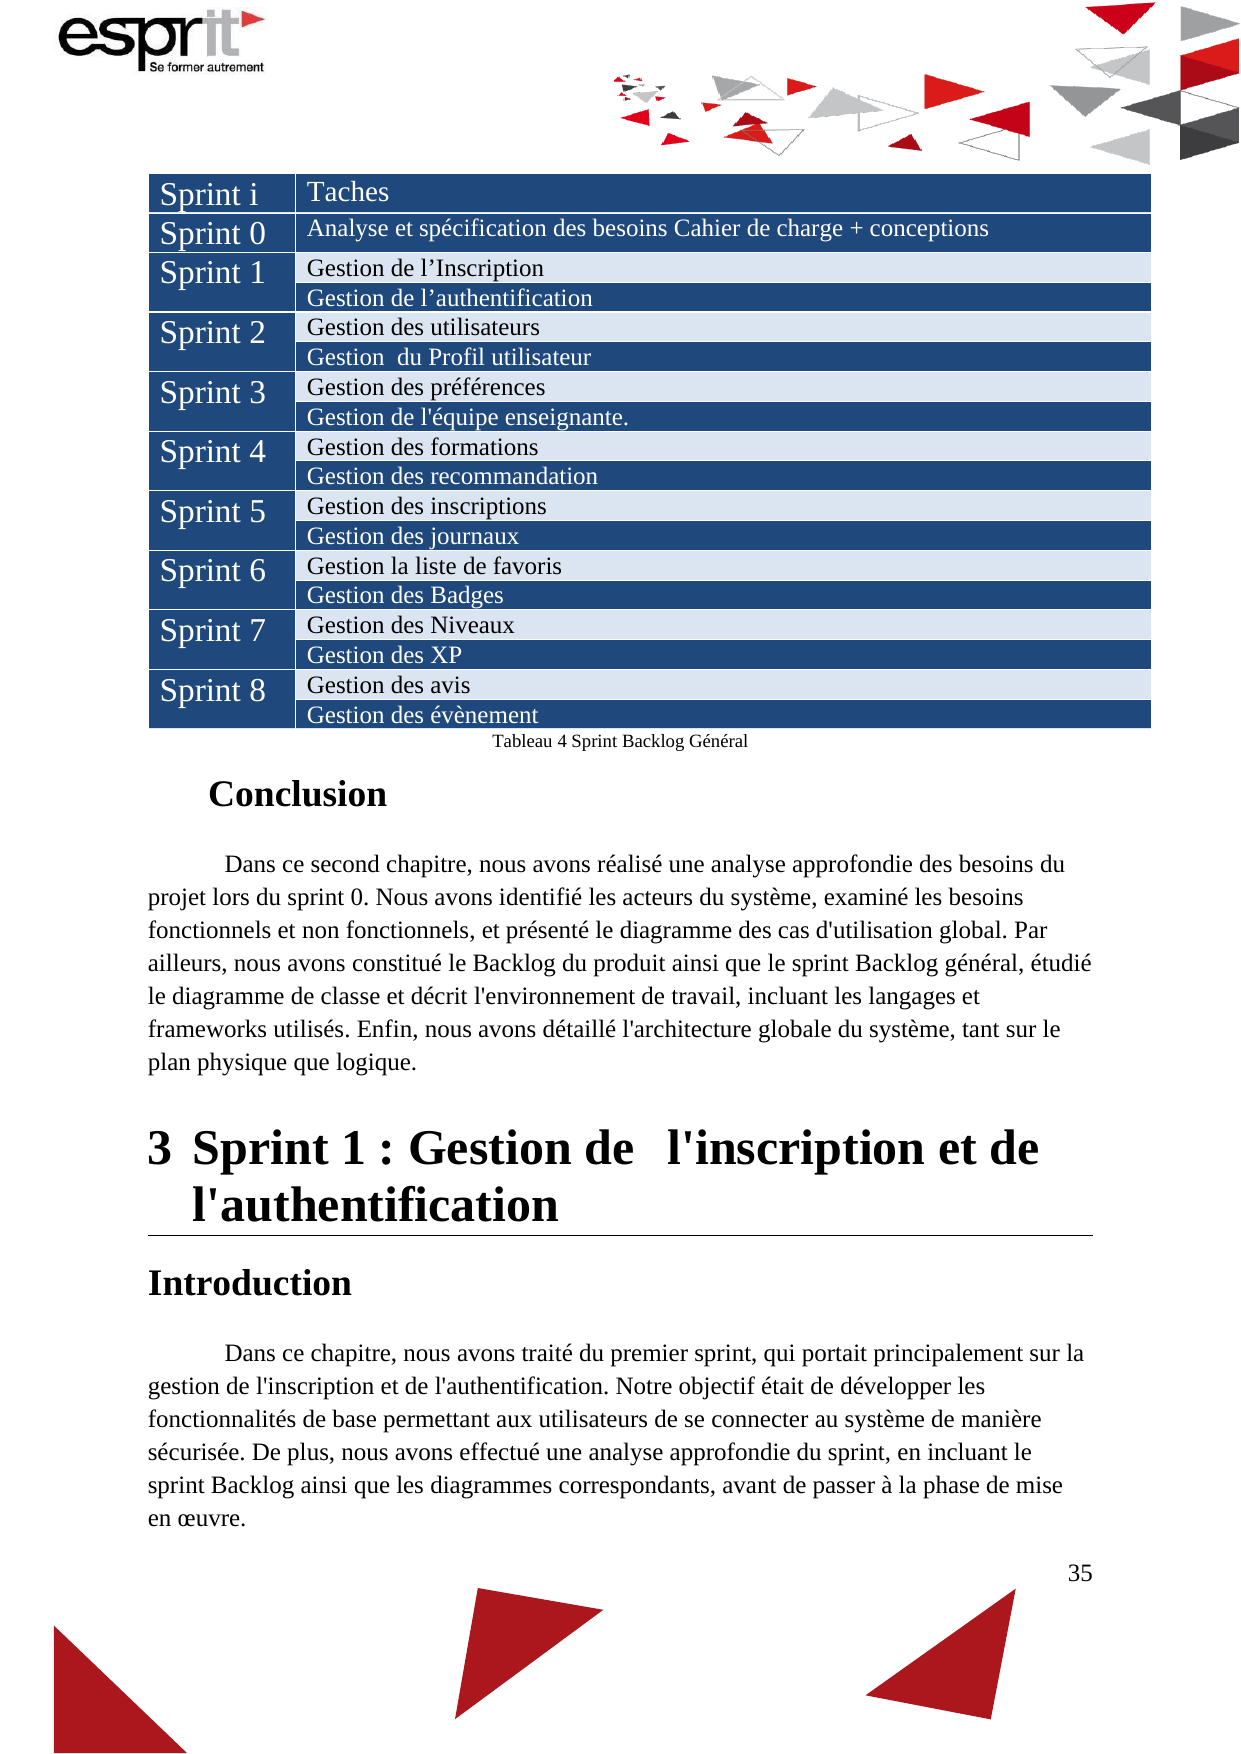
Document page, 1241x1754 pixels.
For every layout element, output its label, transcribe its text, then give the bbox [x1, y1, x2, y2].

text Dans ce chapitre, nous avons traité du premier sprint, qui portait principalement sur la gestion de l'inscription et de l'authentification. Notre objectif était de développer les fonctionnalités de base permettant aux utilisateurs de se connecter au système de manière sécurisée. De plus, nous avons effectué une analyse approfondie du sprint, en incluant le sprint Backlog ainsi que les diagrammes correspondants, avant de passer à la phase de mise en œuvre. [148, 1338, 1093, 1532]
table_cell Gestion des évènement [296, 700, 1151, 728]
table_cell Gestion des préférences [296, 372, 1151, 401]
table_cell Sprint 6 [149, 551, 295, 609]
table_cell Sprint 5 [149, 491, 295, 550]
table_cell Gestion des inscriptions [296, 491, 1151, 520]
subtitle Introduction [148, 1261, 1093, 1304]
table_cell Sprint 3 [149, 372, 295, 431]
table_header Sprint i [149, 174, 295, 212]
table_cell Analyse et spécification des besoins Cahier de charge + conceptions [296, 214, 1151, 252]
table_cell Gestion des journaux [296, 521, 1151, 550]
table_cell Sprint 4 [149, 432, 295, 490]
table_cell Gestion des formations [296, 432, 1151, 460]
table_header Taches [296, 174, 1151, 212]
subtitle Sprint 1 : Gestion de l'inscription et de l'authentification [148, 1118, 1093, 1235]
subtitle Conclusion [208, 772, 1093, 815]
table_cell Gestion des utilisateurs [296, 313, 1151, 341]
table_cell Gestion des recommandation [296, 461, 1151, 490]
table_cell Sprint 8 [149, 670, 295, 728]
table_cell Sprint 7 [149, 610, 295, 669]
table_cell Gestion du Profil utilisateur [296, 342, 1151, 371]
table_cell Gestion des XP [296, 640, 1151, 669]
text Dans ce second chapitre, nous avons réalisé une analyse approfondie des besoins du projet lors du sprint 0. Nous avons identifié les acteurs du système, examiné les besoins fonctionnels et non fonctionnels, et présenté le diagramme des cas d'utilisation global. Par ailleurs, nous avons constitué le Backlog du produit ainsi que le sprint Backlog général, étudié le diagramme de classe et décrit l'environnement de travail, incluant les langages et frameworks utilisés. Enfin, nous avons détaillé l'architecture globale du système, tant sur le plan physique que logique. [148, 849, 1093, 1076]
table_cell Gestion des avis [296, 670, 1151, 699]
table_cell Sprint 2 [149, 313, 295, 371]
table_cell Sprint 0 [149, 214, 295, 252]
picture [54, 7, 269, 75]
table_cell Gestion la liste de favoris [296, 551, 1151, 579]
text Tableau 4 Sprint Backlog Général [148, 730, 1093, 751]
table_cell Sprint 1 [149, 253, 295, 311]
table_cell Gestion de l’authentification [296, 283, 1151, 311]
table_cell Gestion de l'équipe enseignante. [296, 402, 1151, 431]
table_cell Gestion des Niveaux [296, 610, 1151, 639]
picture [613, 0, 1241, 167]
table_cell Gestion de l’Inscription [296, 253, 1151, 282]
table_cell Gestion des Badges [296, 581, 1151, 609]
